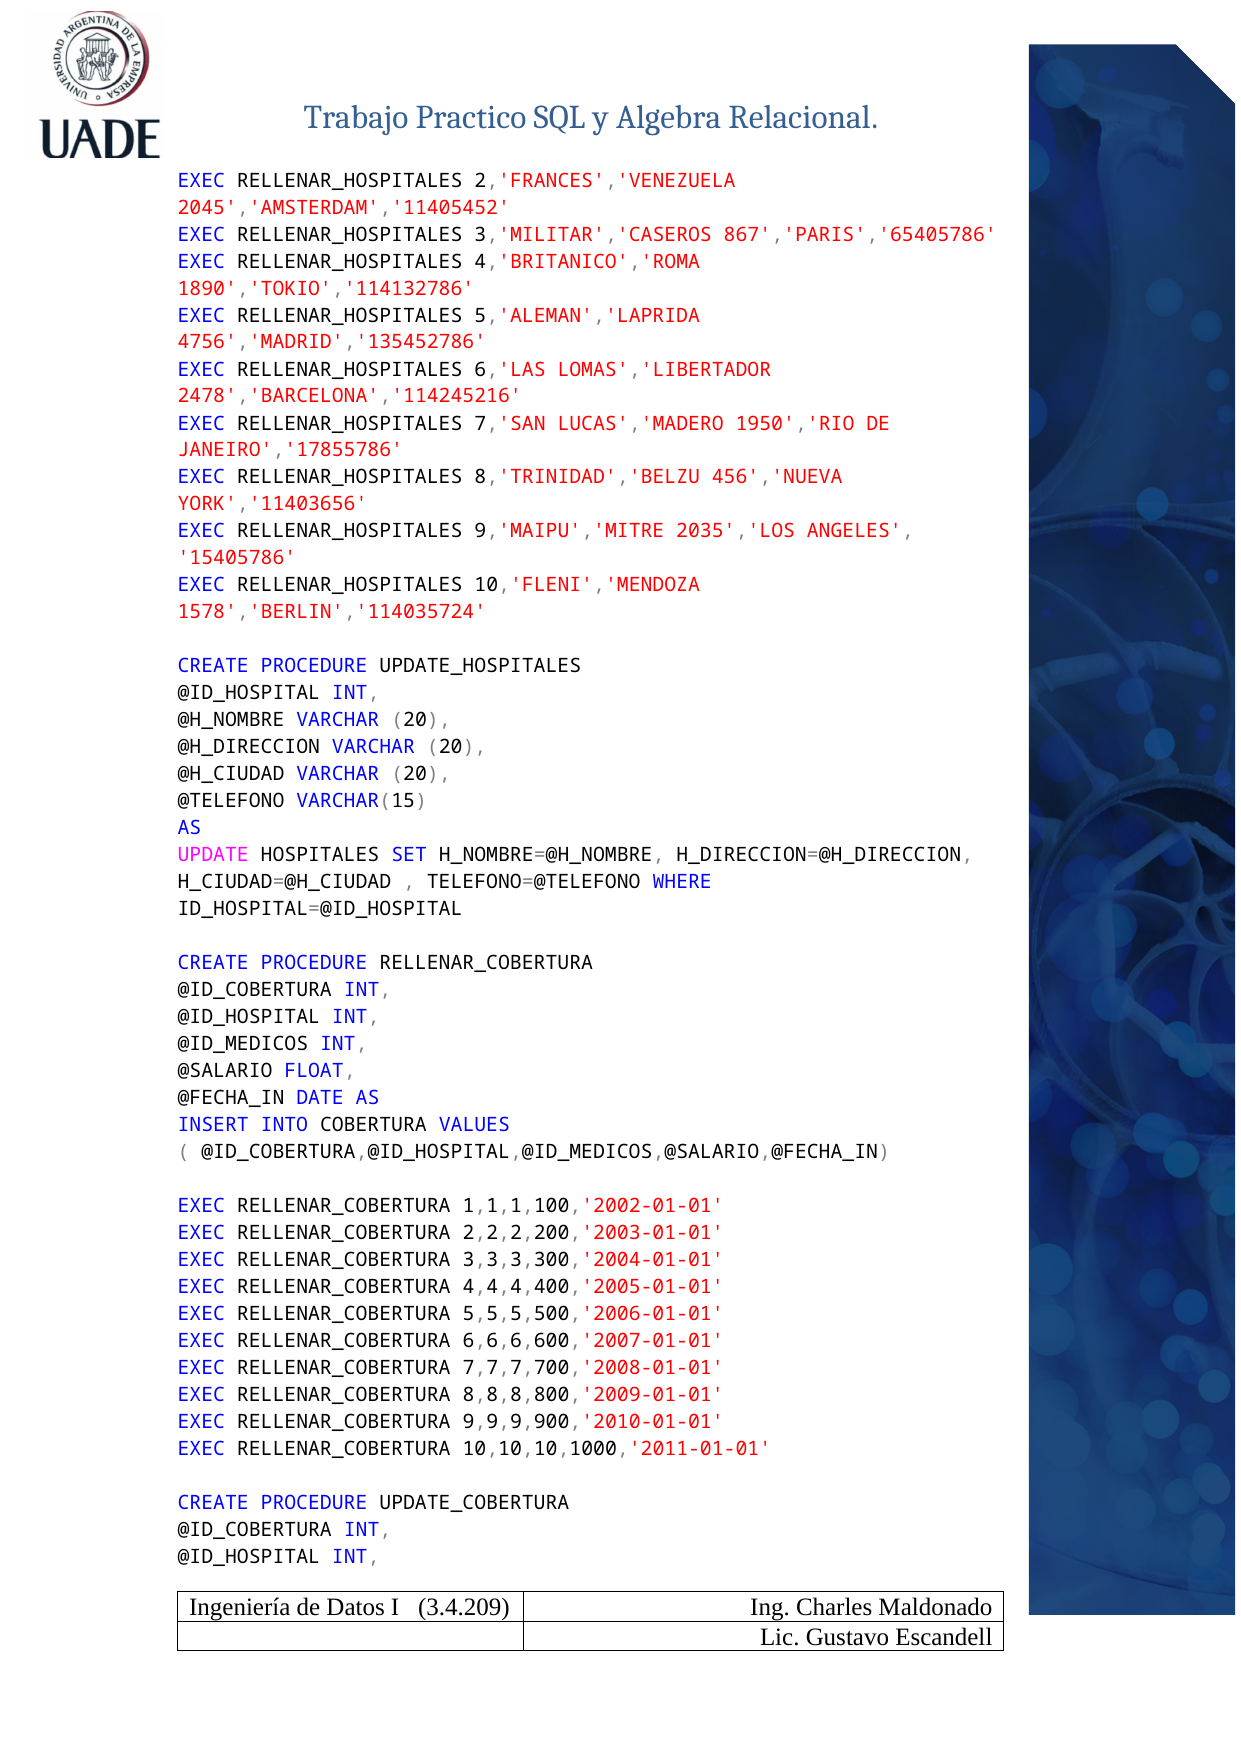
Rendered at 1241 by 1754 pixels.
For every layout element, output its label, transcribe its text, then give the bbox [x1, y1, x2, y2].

text EXEC RELLENAR_COBERTURA 4,4,4,400,'2005-01-01' [177, 1272, 1004, 1299]
text EXEC RELLENAR_COBERTURA 2,2,2,200,'2003-01-01' [177, 1218, 1004, 1245]
text EXEC RELLENAR_COBERTURA 10,10,10,1000,'2011-01-01' [177, 1434, 1004, 1461]
text EXEC RELLENAR_COBERTURA 9,9,9,900,'2010-01-01' [177, 1407, 1004, 1434]
text AS [177, 813, 1004, 840]
text INSERT INTO COBERTURA VALUES ( @ID_COBERTURA,@ID_HOSPITAL,@ID_MEDICOS,@SALARIO,@FECHA_IN) [177, 1110, 1004, 1164]
text EXEC RELLENAR_COBERTURA 6,6,6,600,'2007-01-01' [177, 1326, 1004, 1353]
text @H_DIRECCION VARCHAR (20), [177, 732, 1004, 759]
text EXEC RELLENAR_COBERTURA 5,5,5,500,'2006-01-01' [177, 1299, 1004, 1326]
text @ID_COBERTURA INT, [177, 975, 1004, 1002]
text EXEC RELLENAR_COBERTURA 8,8,8,800,'2009-01-01' [177, 1380, 1004, 1407]
text EXEC RELLENAR_HOSPITALES 5,'ALEMAN','LAPRIDA 4756','MADRID','135452786' [177, 301, 1004, 355]
text EXEC RELLENAR_COBERTURA 1,1,1,100,'2002-01-01' [177, 1191, 1004, 1218]
text @H_NOMBRE VARCHAR (20), [177, 706, 1004, 732]
picture [25, 11, 166, 158]
text @H_CIUDAD VARCHAR (20), [177, 759, 1004, 786]
text @TELEFONO VARCHAR(15) [177, 786, 1004, 813]
text EXEC RELLENAR_HOSPITALES 7,'SAN LUCAS','MADERO 1950','RIO DE JANEIRO','17855786' [177, 409, 1004, 463]
text EXEC RELLENAR_HOSPITALES 4,'BRITANICO','ROMA 1890','TOKIO','114132786' [177, 247, 1004, 301]
text EXEC RELLENAR_COBERTURA 3,3,3,300,'2004-01-01' [177, 1245, 1004, 1272]
text @ID_MEDICOS INT, [177, 1029, 1004, 1056]
text EXEC RELLENAR_COBERTURA 7,7,7,700,'2008-01-01' [177, 1353, 1004, 1380]
text @ID_HOSPITAL INT, [177, 1002, 1004, 1029]
text EXEC RELLENAR_HOSPITALES 10,'FLENI','MENDOZA 1578','BERLIN','114035724' [177, 571, 1004, 624]
text @FECHA_IN DATE AS [177, 1083, 1004, 1110]
text @ID_HOSPITAL INT, [177, 1542, 1004, 1569]
text UPDATE HOSPITALES SET H_NOMBRE=@H_NOMBRE, H_DIRECCION=@H_DIRECCION, H_CIUDAD=@H_CIUDAD , TELEFONO=@TELEFONO WHERE ID_HOSPITAL=@ID_HOSPITAL [177, 840, 1004, 921]
text CREATE PROCEDURE UPDATE_HOSPITALES [177, 652, 1004, 678]
text EXEC RELLENAR_HOSPITALES 9,'MAIPU','MITRE 2035','LOS ANGELES', '15405786' [177, 517, 1004, 571]
text CREATE PROCEDURE RELLENAR_COBERTURA [177, 948, 1004, 975]
text EXEC RELLENAR_HOSPITALES 3,'MILITAR','CASEROS 867','PARIS','65405786' [177, 220, 1004, 247]
text EXEC RELLENAR_HOSPITALES 2,'FRANCES','VENEZUELA 2045','AMSTERDAM','11405452' [177, 166, 1004, 220]
text EXEC RELLENAR_HOSPITALES 6,'LAS LOMAS','LIBERTADOR 2478','BARCELONA','114245216' [177, 355, 1004, 409]
picture [1028, 44, 1236, 1615]
text @ID_HOSPITAL INT, [177, 678, 1004, 706]
text EXEC RELLENAR_HOSPITALES 8,'TRINIDAD','BELZU 456','NUEVA YORK','11403656' [177, 463, 1004, 517]
text @ID_COBERTURA INT, [177, 1515, 1004, 1542]
text CREATE PROCEDURE UPDATE_COBERTURA [177, 1488, 1004, 1515]
text @SALARIO FLOAT, [177, 1056, 1004, 1083]
